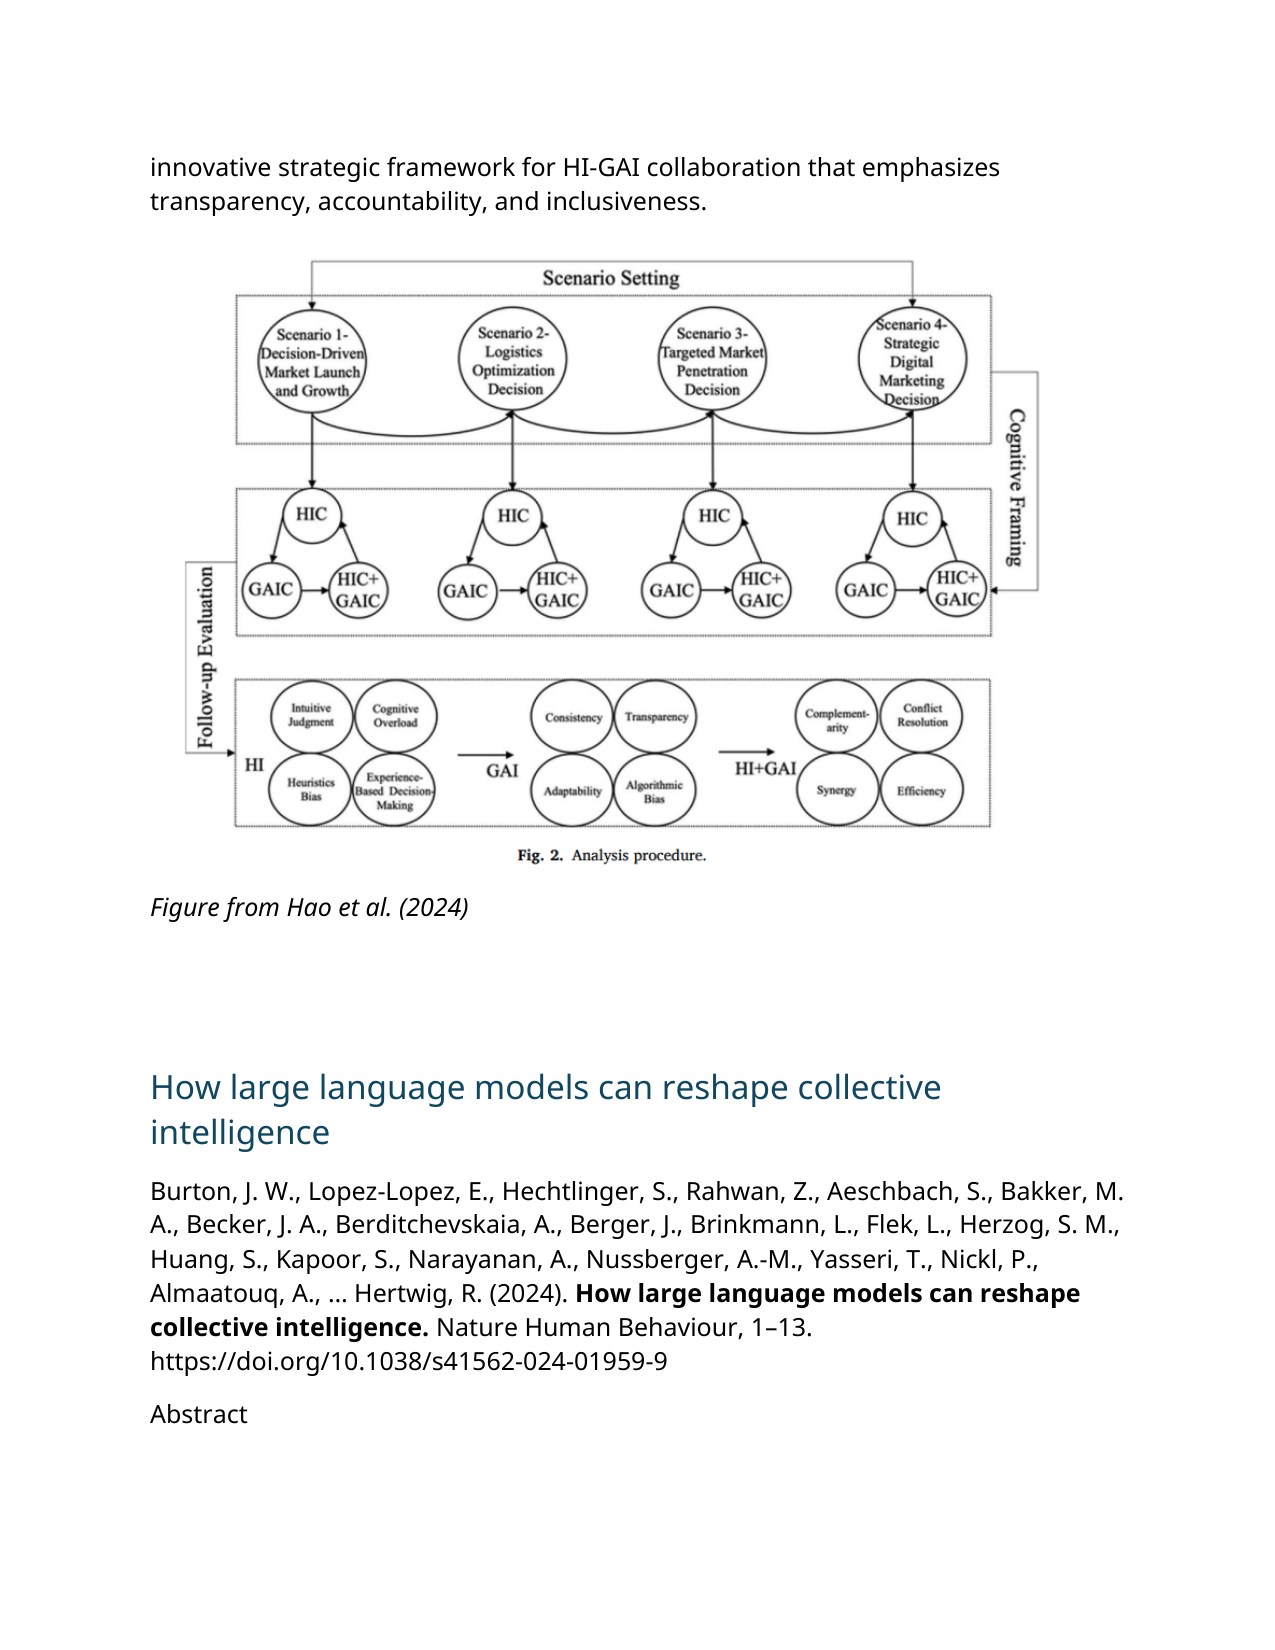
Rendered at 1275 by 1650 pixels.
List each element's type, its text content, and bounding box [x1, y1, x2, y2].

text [150, 150, 1125, 218]
text Burton, J. W., Lopez-Lopez, E., Hechtlinger, S., Rahwan, Z., Aeschbach, S., Bakker, M. A., Becker, J. A., Berditchevskaia, A., Berger, J., Brinkmann, L., Flek, L., Herzog, S. M., Huang, S., Kapoor, S., Narayanan, A., Nussberger, A.-M., Yasseri, T., Nickl, P., Almaatouq, A., … Hertwig, R. (2024). How large language models can reshape collective intelligence. Nature Human Behaviour, 1–13. https://doi.org/10.1038/s41562-024-01959-9 [150, 1173, 1125, 1377]
subtitle How large language models can reshape collective intelligence [150, 1063, 1125, 1154]
text Abstract [150, 1396, 1125, 1430]
picture [168, 236, 1044, 869]
text Figure from Hao et al. (2024) [150, 890, 1125, 924]
